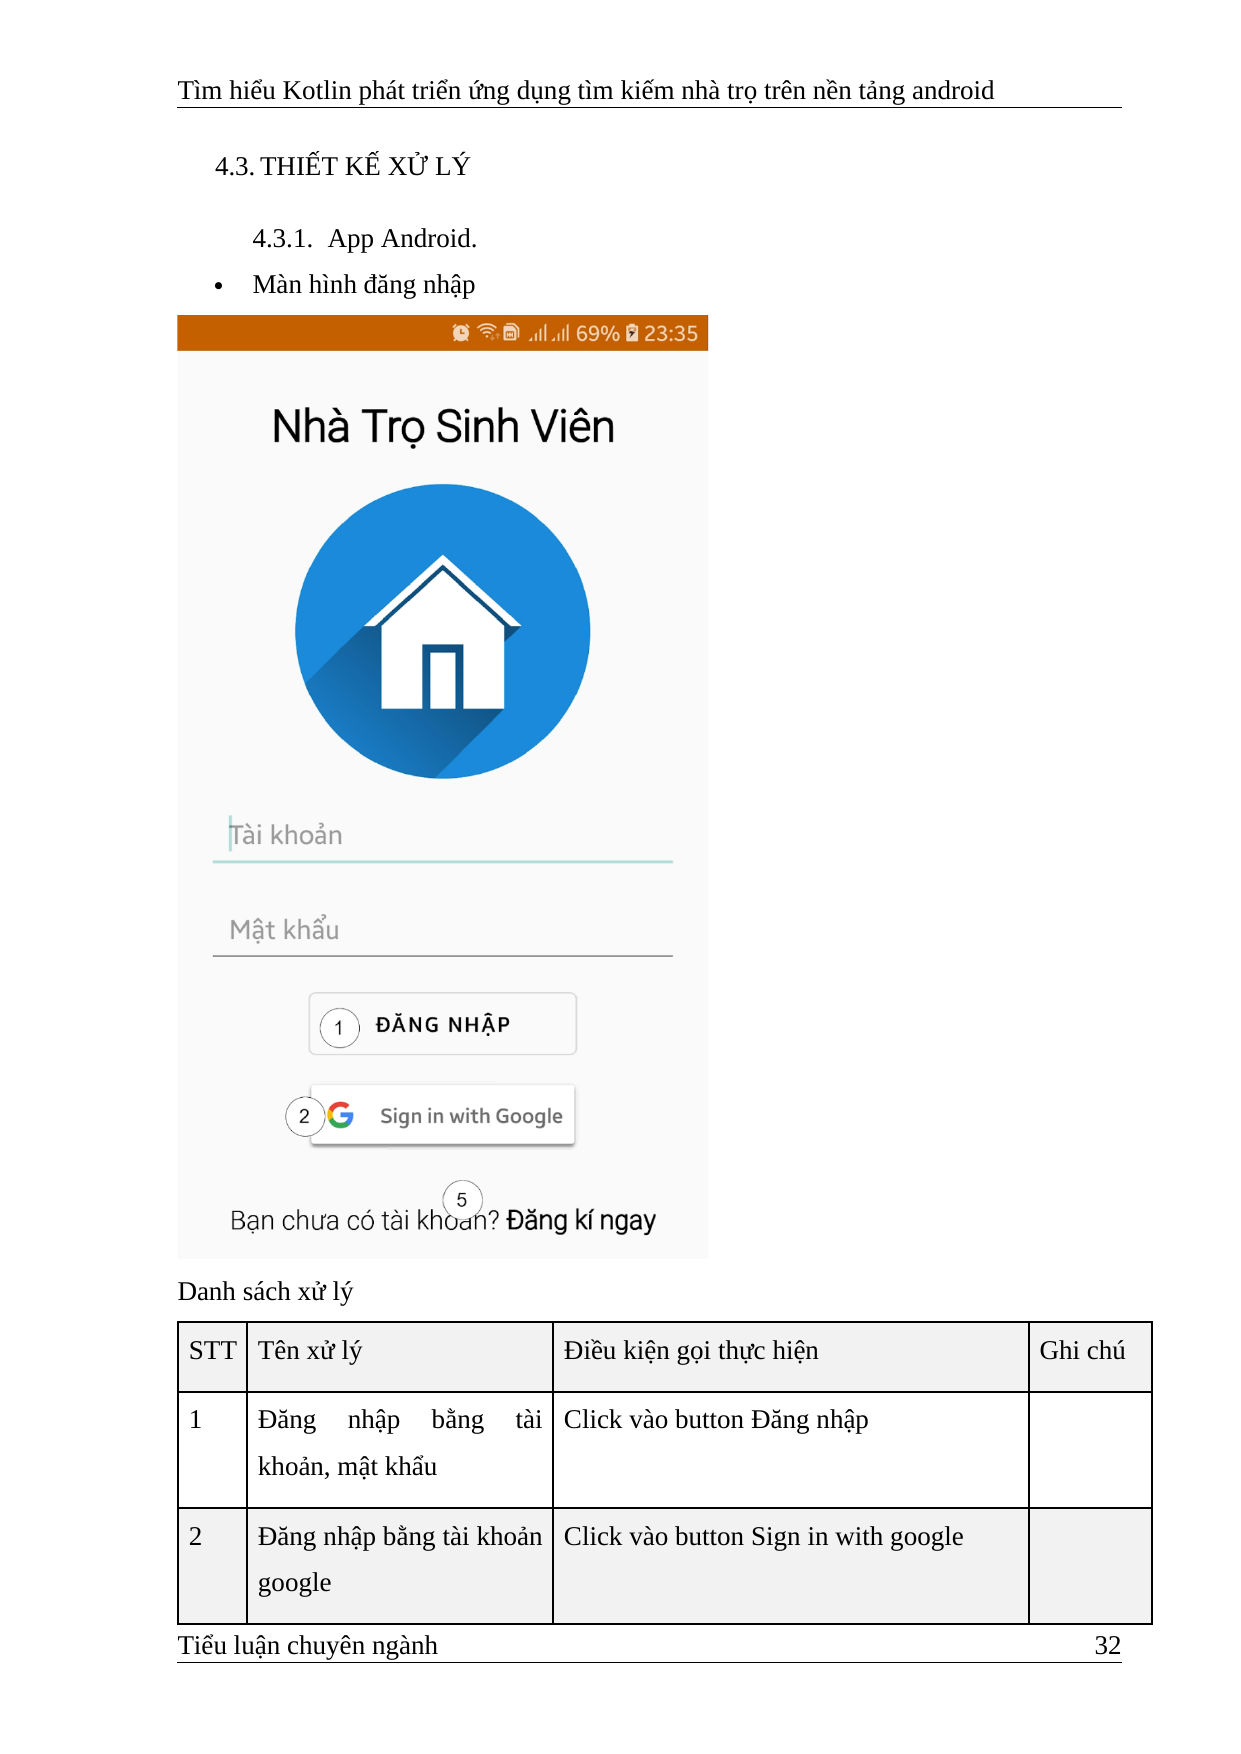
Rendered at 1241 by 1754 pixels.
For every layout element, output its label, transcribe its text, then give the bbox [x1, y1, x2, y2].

table_cell 1 [179, 1393, 246, 1507]
table_header STT [179, 1323, 246, 1391]
table_cell Đăng nhập bằng tài khoản, mật khẩu [248, 1393, 552, 1507]
table_cell Đăng nhập bằng tài khoản google [248, 1509, 552, 1623]
table_header Điều kiện gọi thực hiện [554, 1323, 1028, 1391]
subtitle THIẾT KẾ XỬ LÝ [215, 150, 1122, 181]
table_cell [1030, 1393, 1151, 1507]
table_cell Click vào button Đăng nhập [554, 1393, 1028, 1507]
table_header Tên xử lý [248, 1323, 552, 1391]
table_cell Click vào button Sign in with google [554, 1509, 1028, 1623]
list Màn hình đăng nhập [215, 268, 1122, 300]
table_cell [1030, 1509, 1151, 1623]
picture [177, 315, 709, 1259]
table_header Ghi chú [1030, 1323, 1151, 1391]
text Danh sách xử lý [177, 1274, 1122, 1306]
subtitle App Android. [252, 222, 1122, 253]
table_cell 2 [179, 1509, 246, 1623]
